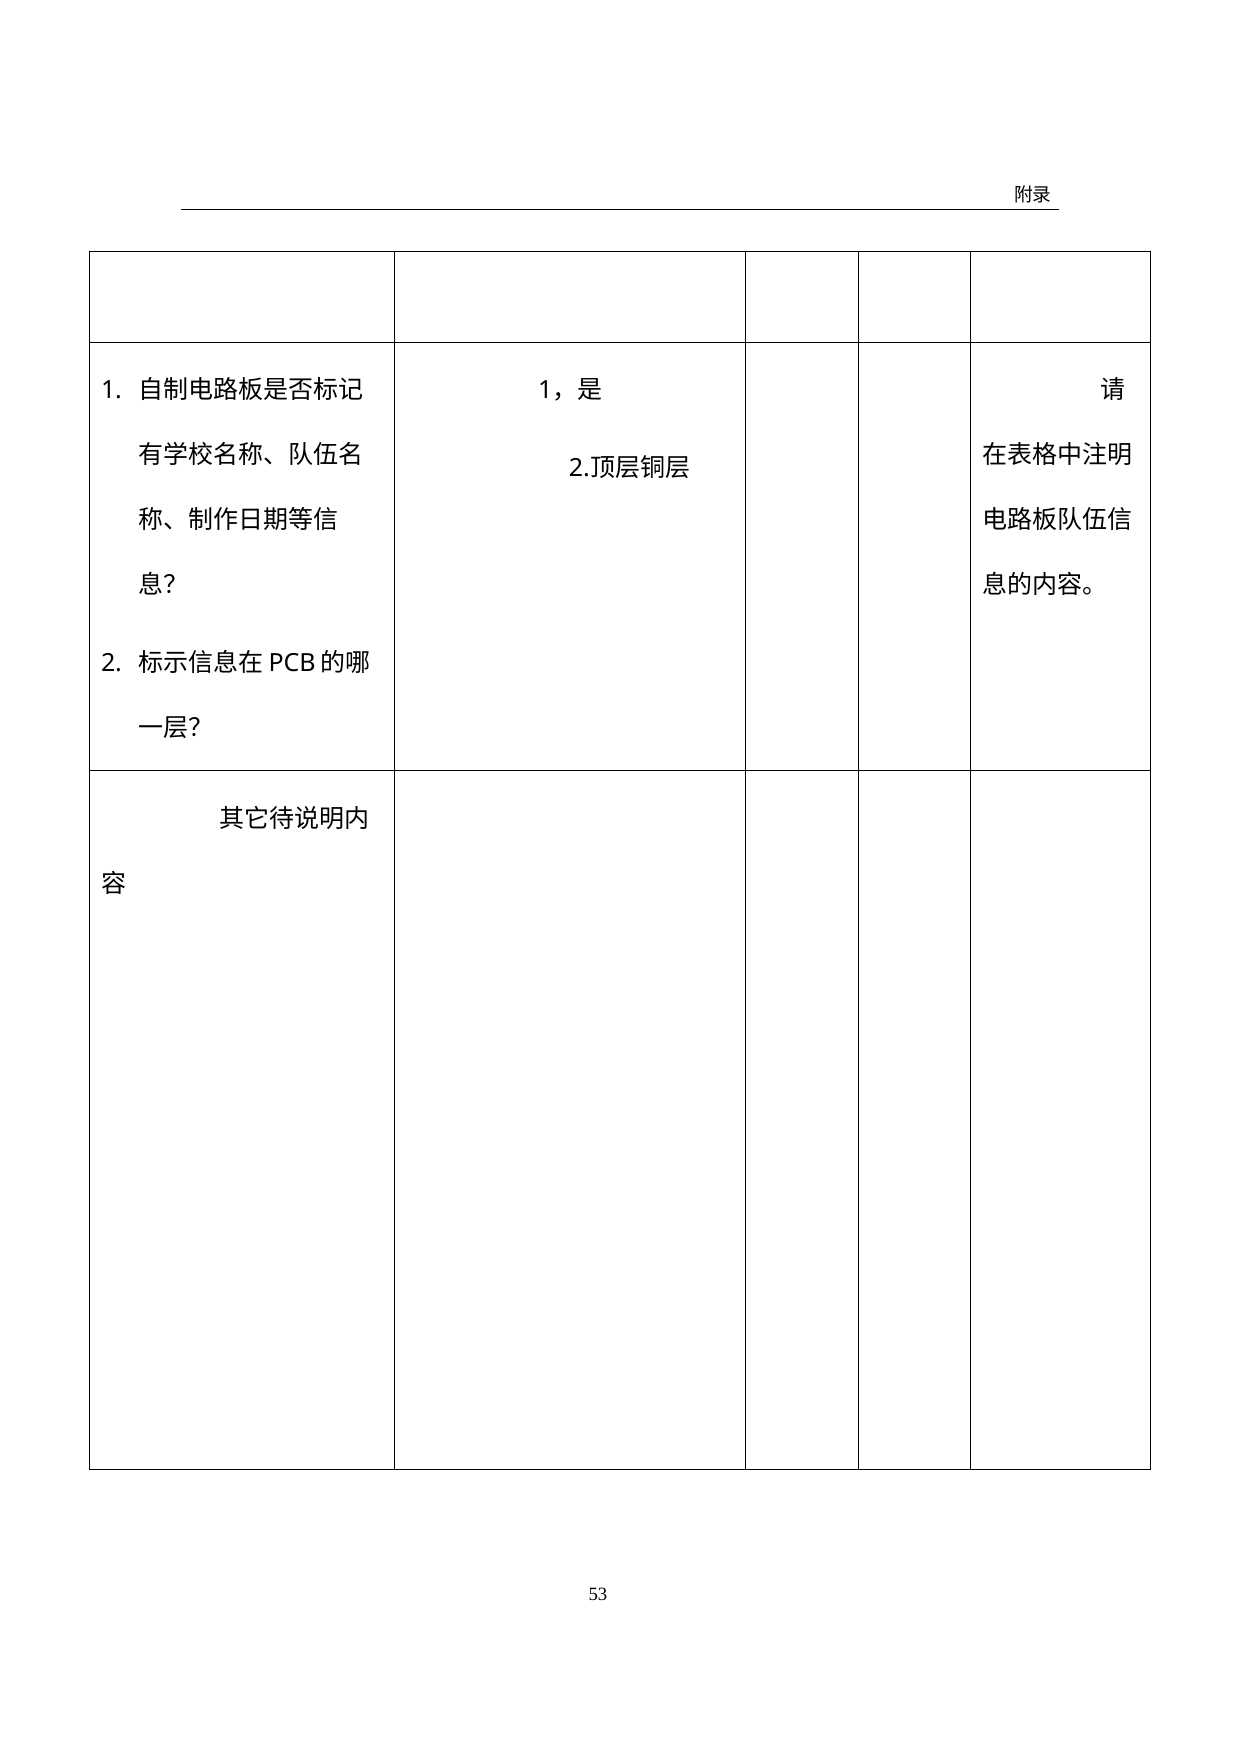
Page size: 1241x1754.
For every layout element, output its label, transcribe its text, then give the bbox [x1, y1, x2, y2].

table_cell [395, 771, 745, 1469]
table_cell [859, 771, 970, 1469]
table_cell 自制电路板是否标记有学校名称、队伍名称、制作日期等信息？ 标示信息在PCB的哪一层？ [90, 343, 394, 770]
table_cell 是 2.顶层铜层 [395, 343, 745, 770]
table_cell 其它待说明内容 [90, 771, 394, 1469]
table_cell 请在表格中注明电路板队伍信息的内容。 [971, 343, 1150, 770]
table_cell [746, 343, 858, 770]
table_cell [971, 252, 1150, 342]
table_cell [746, 252, 858, 342]
table_cell [971, 771, 1150, 1469]
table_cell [395, 252, 745, 342]
table_cell [859, 343, 970, 770]
table_cell [746, 771, 858, 1469]
table_cell [859, 252, 970, 342]
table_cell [90, 252, 394, 342]
